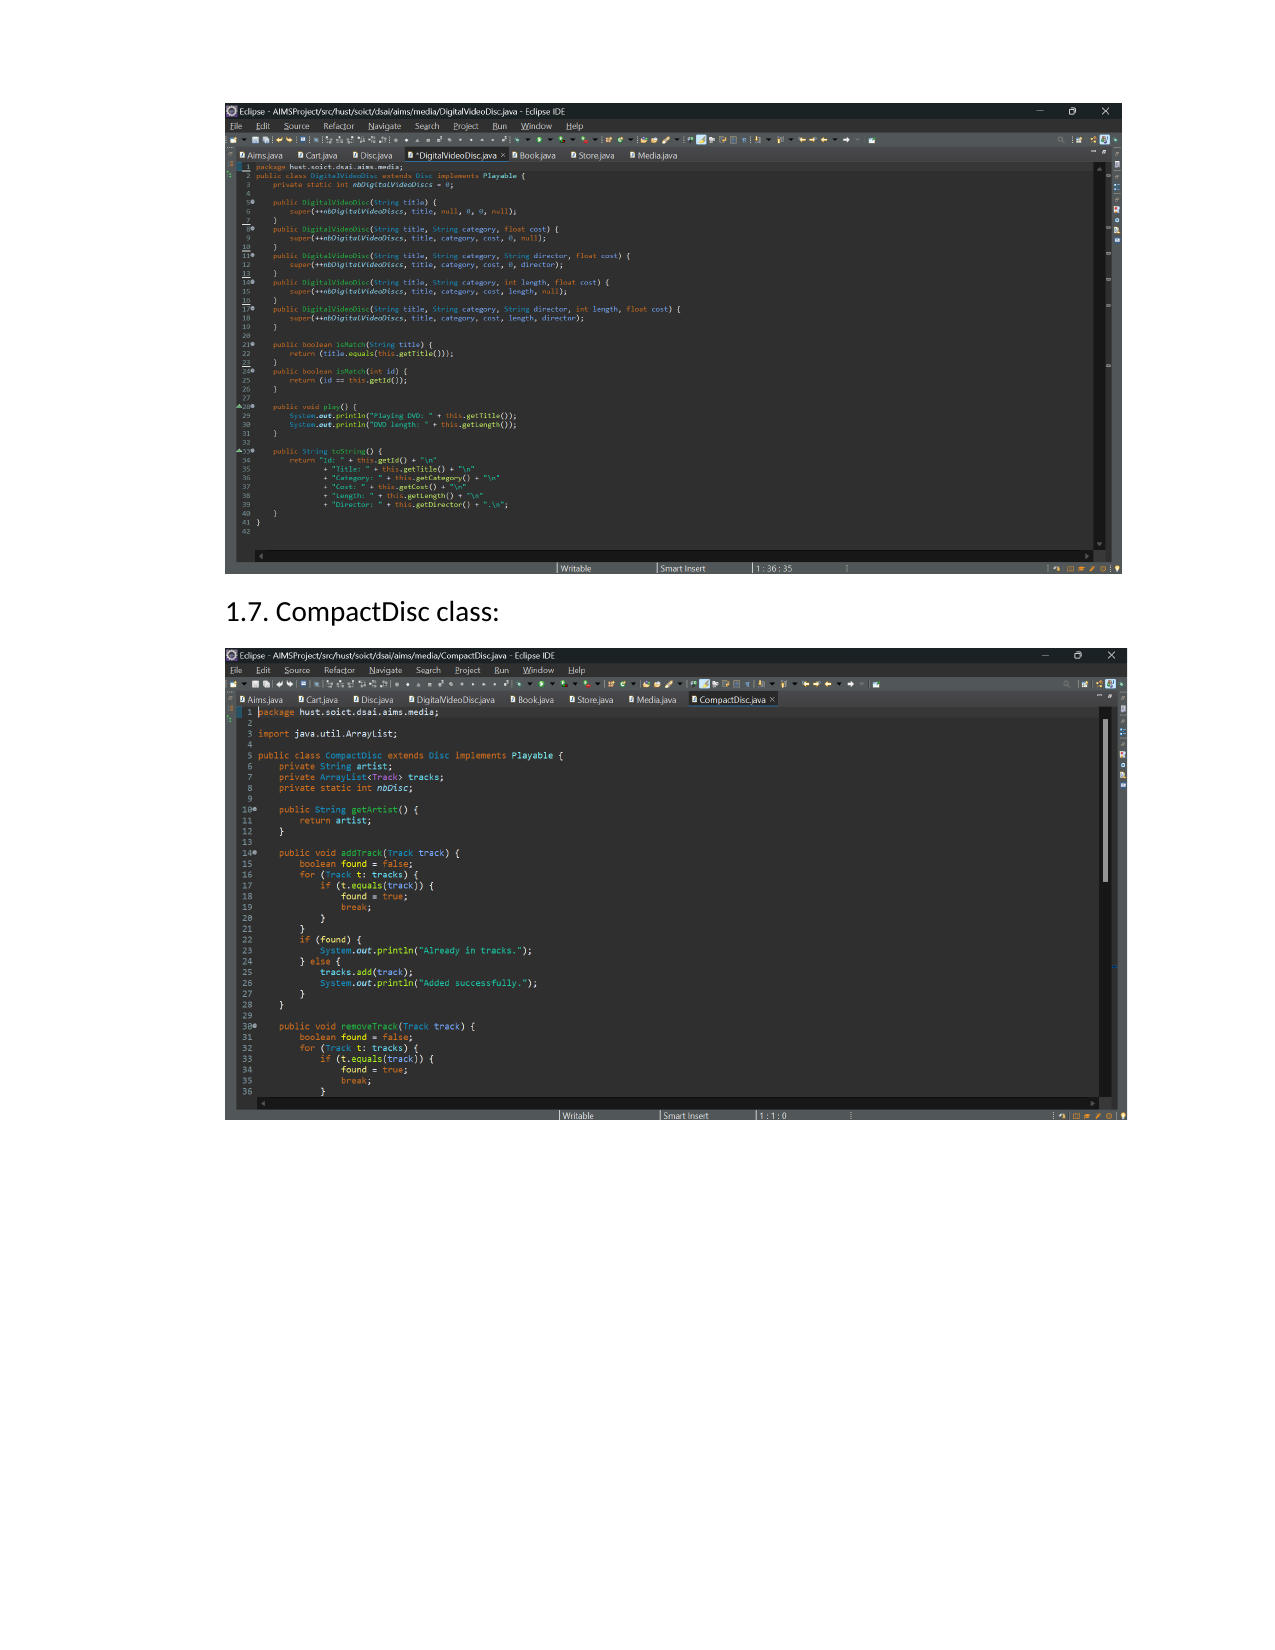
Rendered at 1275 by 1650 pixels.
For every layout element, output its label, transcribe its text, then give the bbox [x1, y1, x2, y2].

picture [225, 103, 1122, 574]
text 1.7. CompactDisc class: [150, 593, 1125, 628]
picture [225, 648, 1128, 1120]
